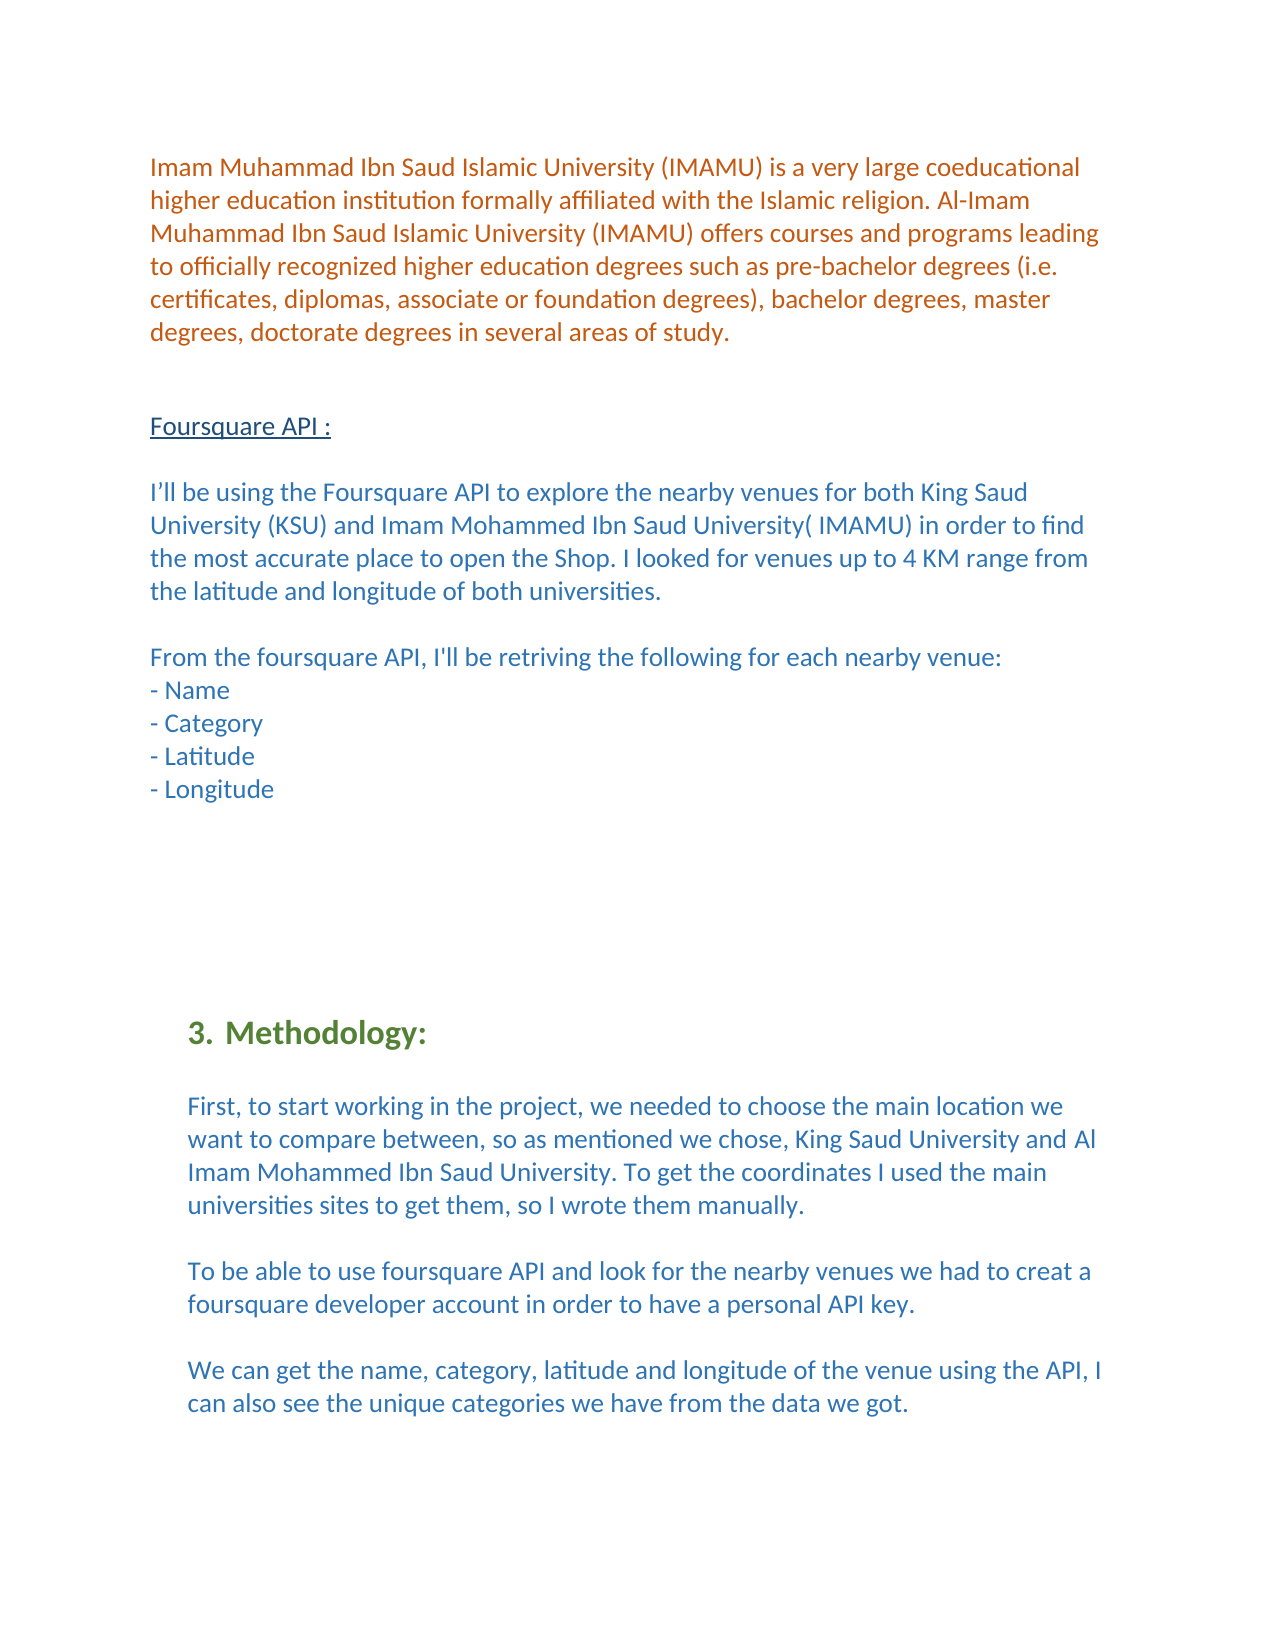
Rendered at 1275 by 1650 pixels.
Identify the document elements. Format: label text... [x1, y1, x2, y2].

list Methodology: [187, 1011, 1125, 1053]
text From the foursquare API, I'll be retriving the following for each nearby venue: [150, 640, 1125, 673]
text To be able to use foursquare API and look for the nearby venues we had to creat a foursquare developer account in order to have a personal API key. [187, 1254, 1125, 1320]
text - Name [150, 673, 1125, 706]
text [150, 150, 1125, 348]
text - Category [150, 706, 1125, 739]
text - Latitude [150, 739, 1125, 772]
text First, to start working in the project, we needed to choose the main location we want to compare between, so as mentioned we chose, King Saud University and Al Imam Mohammed Ibn Saud University. To get the coordinates I used the main universities sites to get them, so I wrote them manually. [187, 1089, 1125, 1221]
text - Longitude [150, 772, 1125, 805]
text We can get the name, category, latitude and longitude of the venue using the API, I can also see the unique categories we have from the data we got. [187, 1353, 1125, 1419]
text Foursquare API : [150, 409, 1125, 442]
text I’ll be using the Foursquare API to explore the nearby venues for both King Saud University (KSU) and Imam Mohammed Ibn Saud University( IMAMU) in order to find the most accurate place to open the Shop. I looked for venues up to 4 KM range from the latitude and longitude of both universities. [150, 475, 1125, 607]
